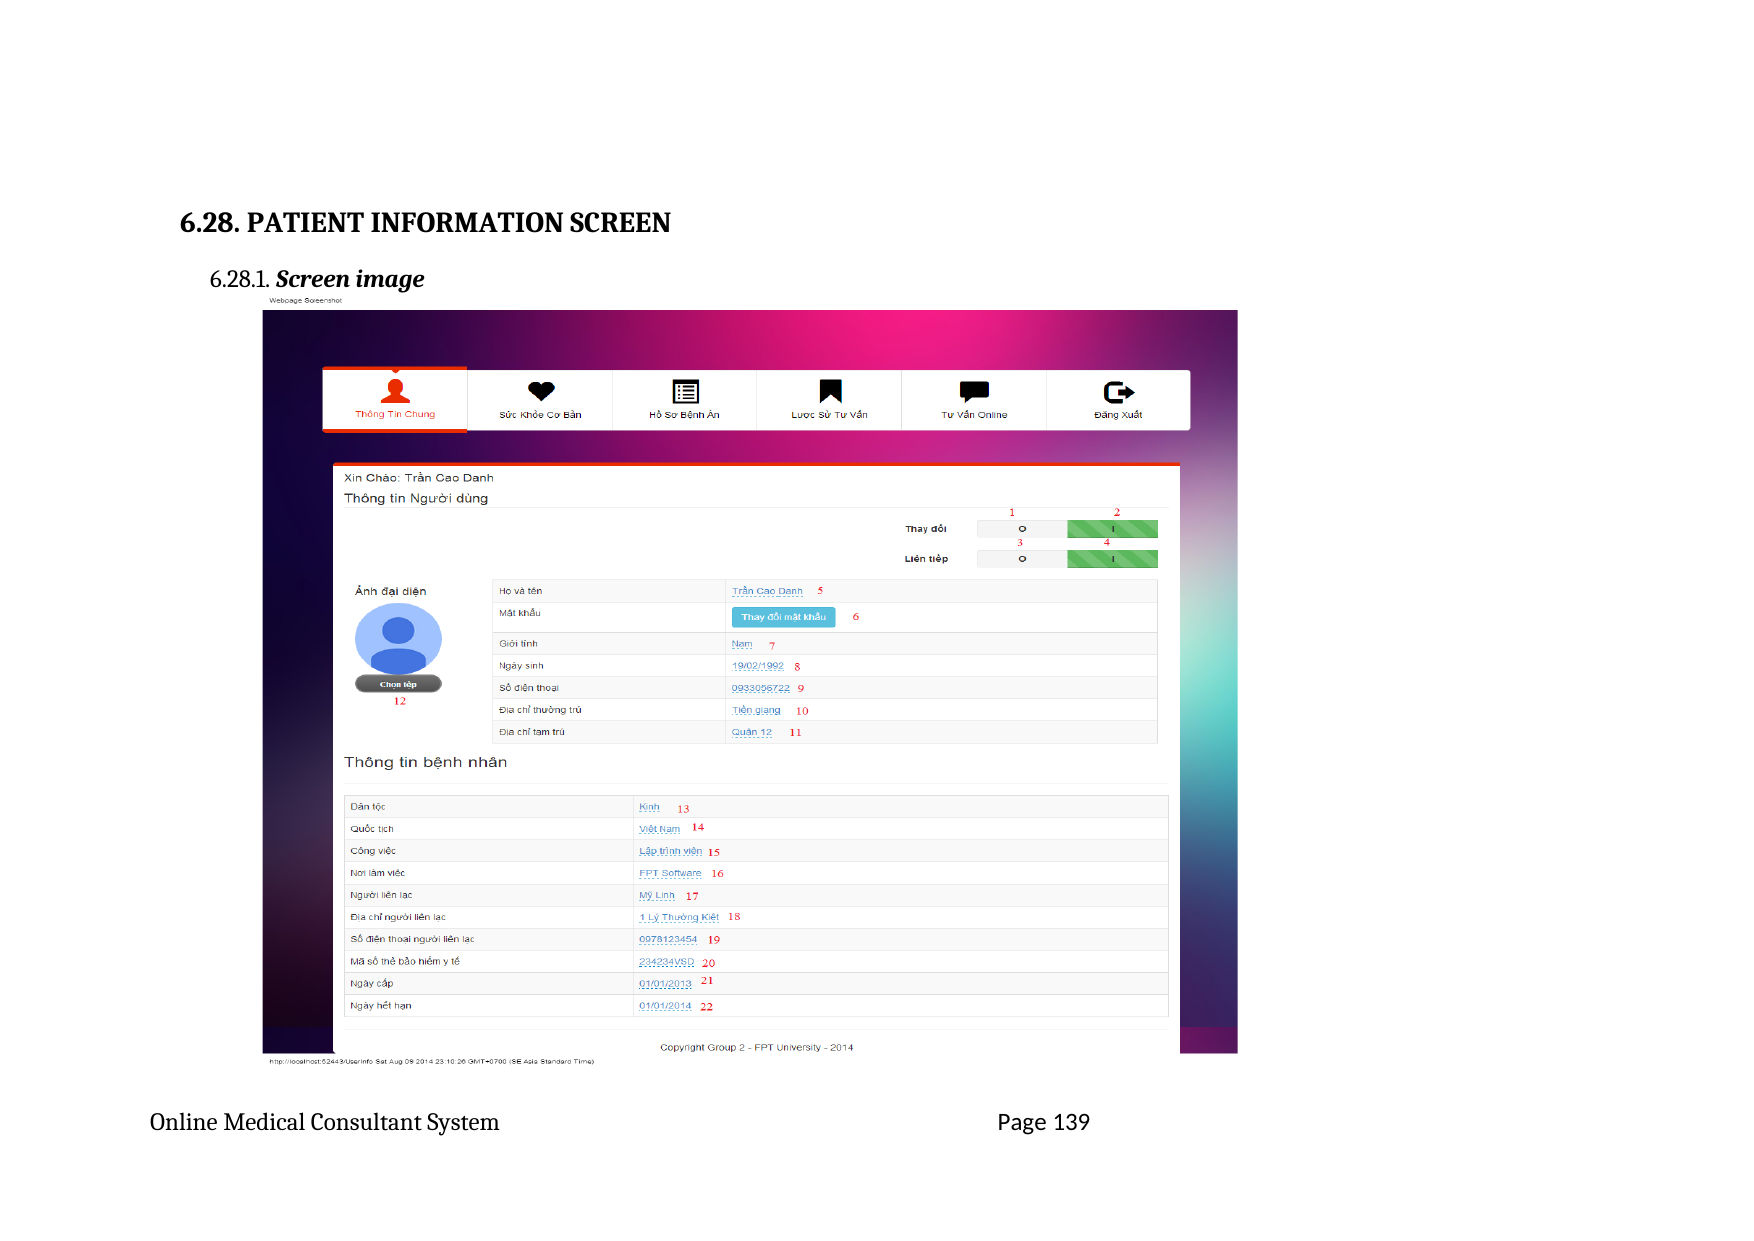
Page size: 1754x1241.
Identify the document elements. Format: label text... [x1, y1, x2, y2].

subtitle PATIENT INFORMATION SCREEN [180, 206, 1604, 239]
picture [262, 298, 1238, 1065]
subtitle Screen image [210, 265, 1604, 294]
